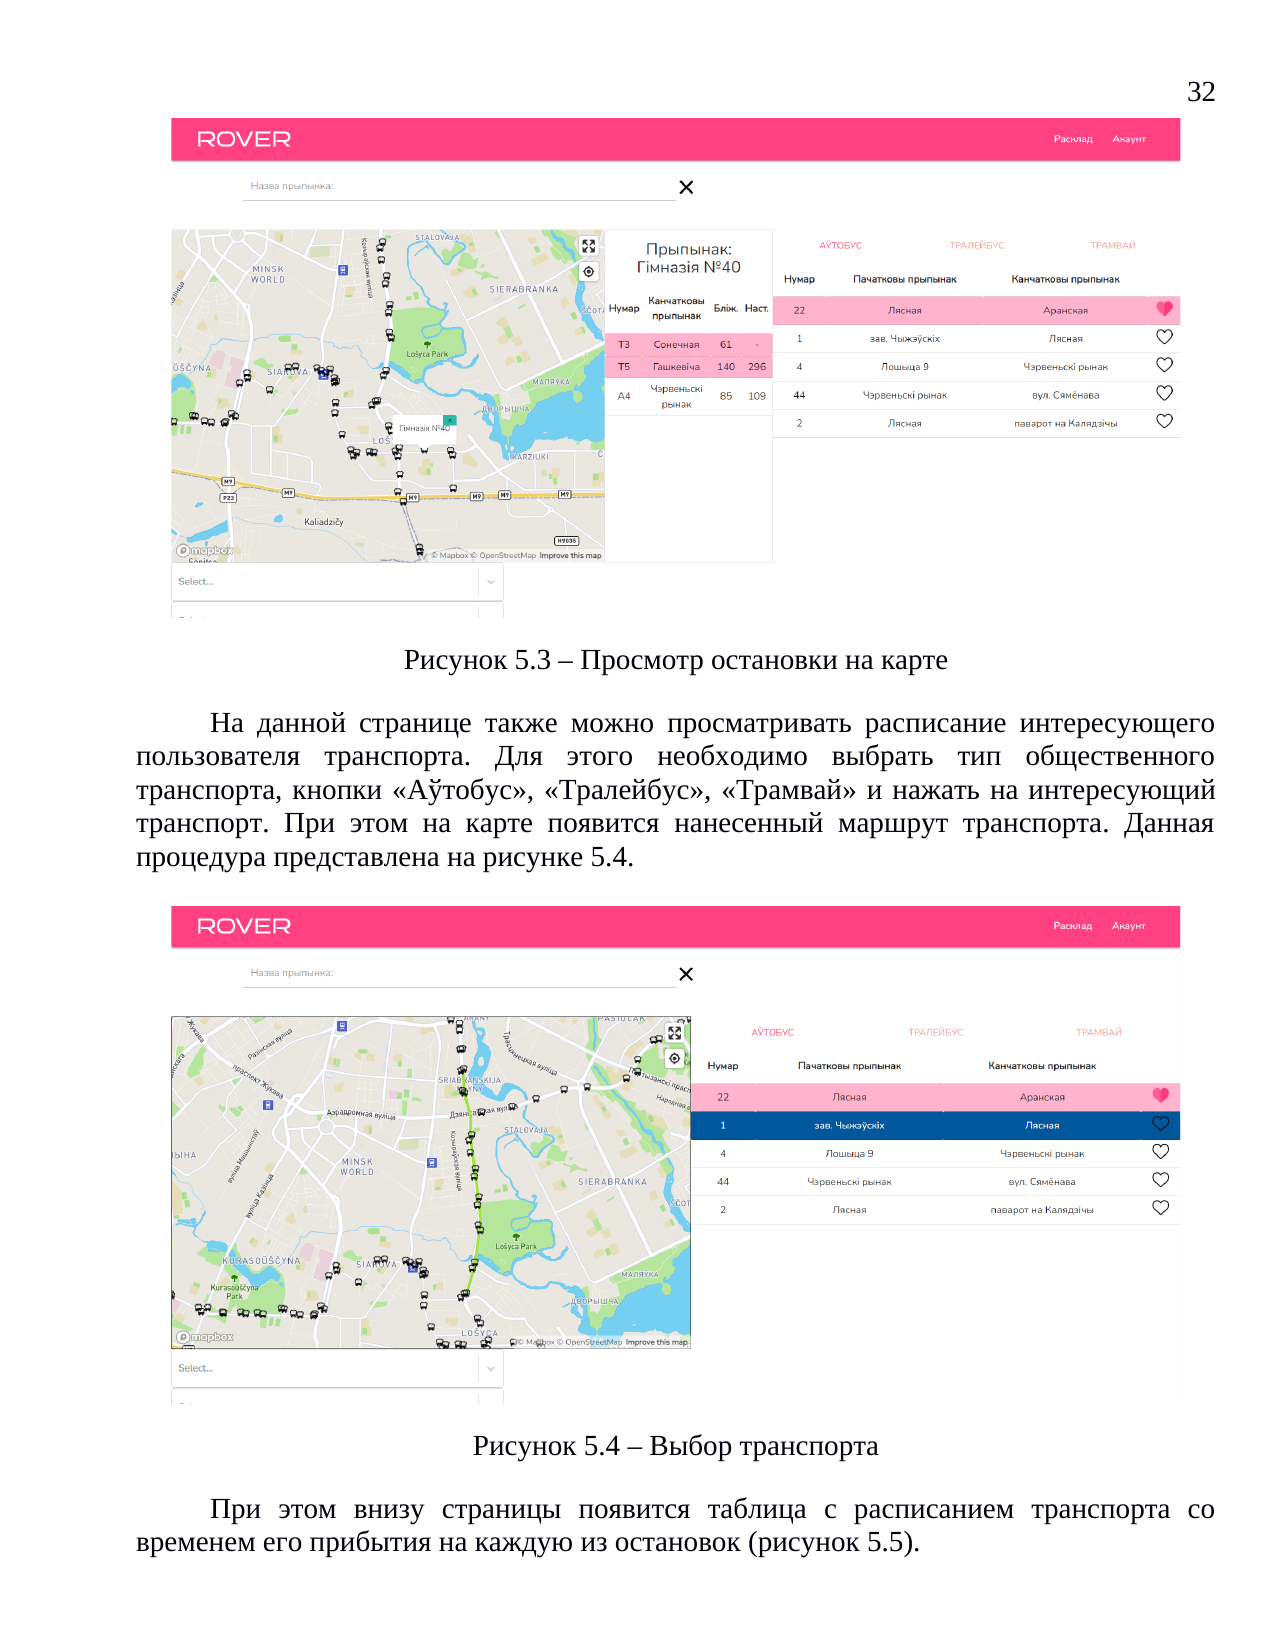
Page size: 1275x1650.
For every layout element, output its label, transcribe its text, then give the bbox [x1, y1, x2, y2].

text При этом внизу страницы появится таблица с расписанием транспорта со временем его прибытия на каждую из остановок (рисунок 5.5). [136, 1491, 1216, 1558]
picture [171, 906, 1181, 1404]
text Рисунок 5.4 – Выбор транспорта [136, 1428, 1216, 1462]
picture [171, 118, 1181, 618]
text Рисунок 5.3 – Просмотр остановки на карте [136, 642, 1216, 676]
text На данной странице также можно просматривать расписание интересующего пользователя транспорта. Для этого необходимо выбрать тип общественного транспорта, кнопки «Аўтобус», «Тралейбус», «Трамвай» и нажать на интересующий транспорт. При этом на карте появится нанесенный маршрут транспорта. Данная процедура представлена на рисунке 5.4. [136, 705, 1216, 873]
